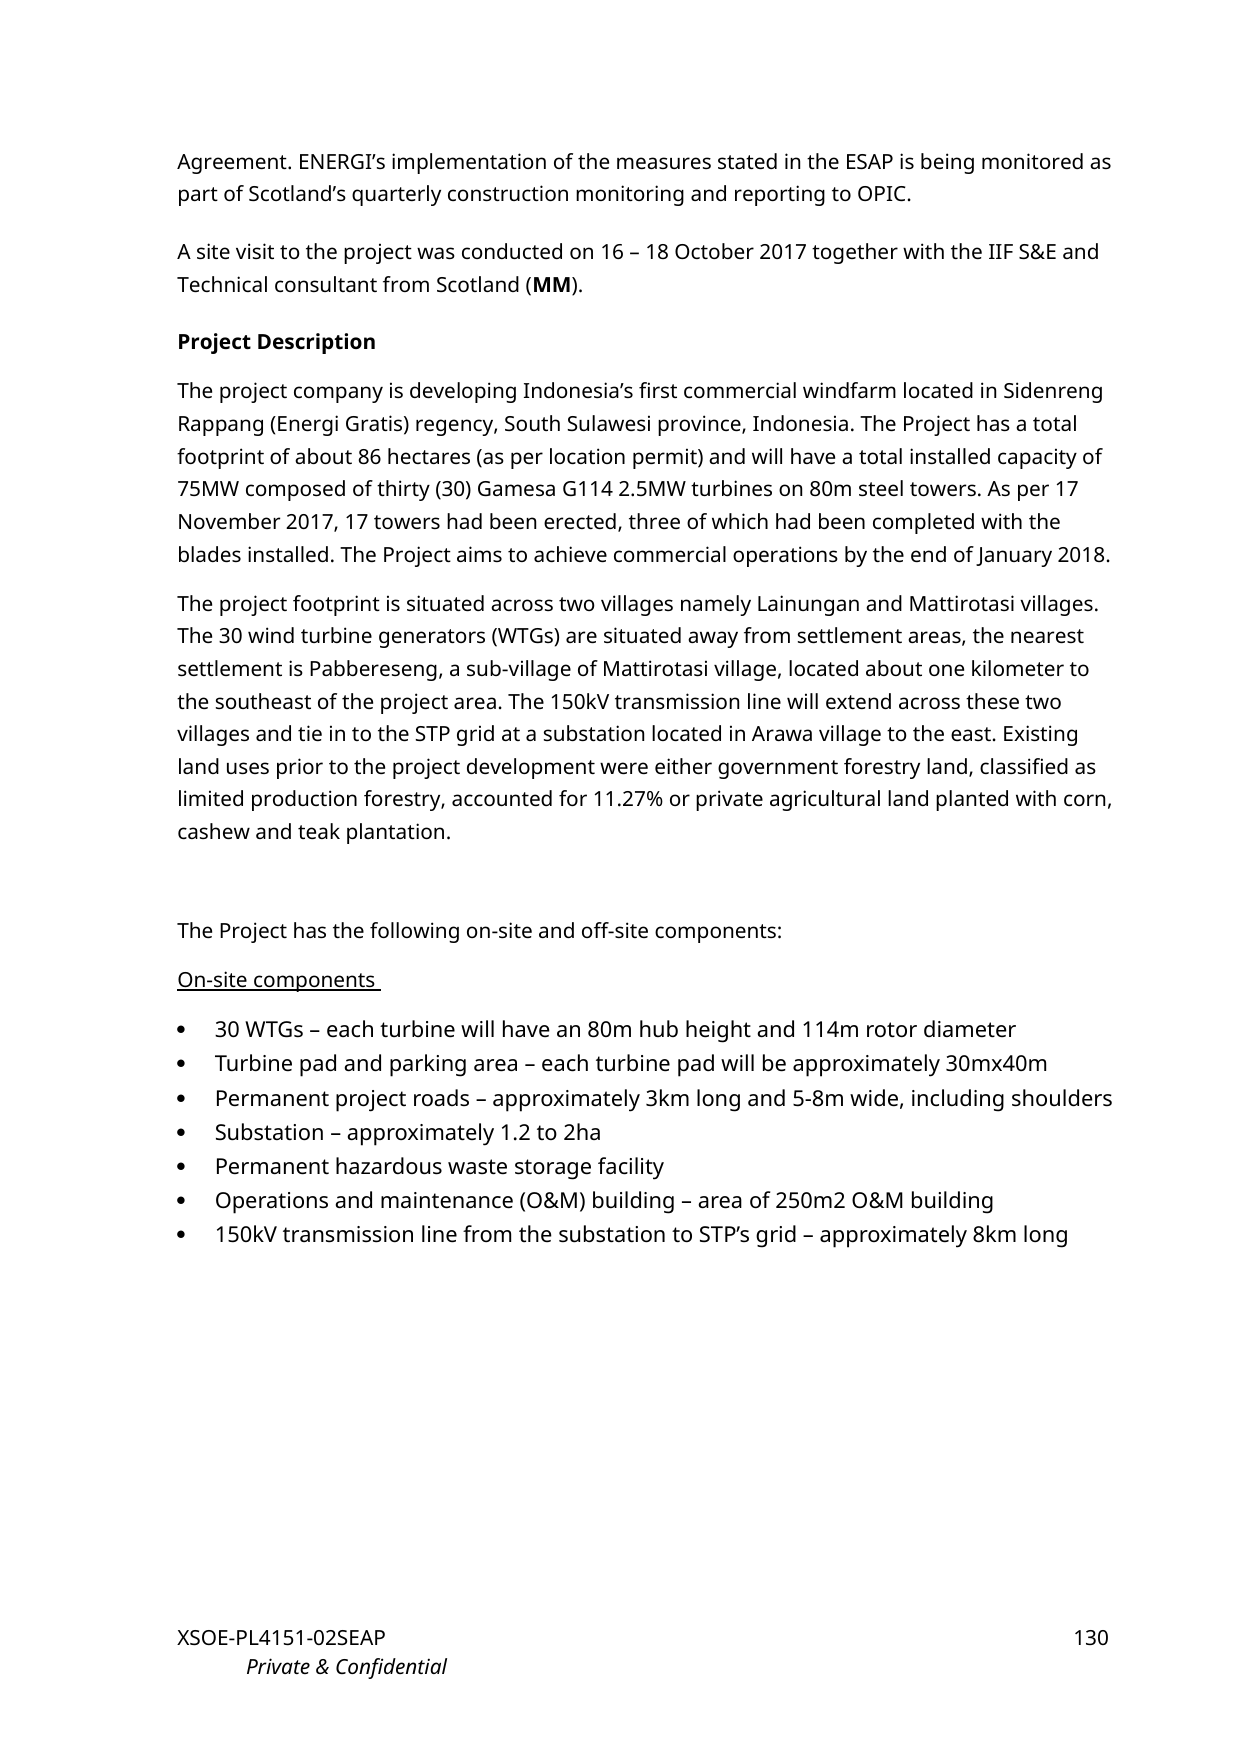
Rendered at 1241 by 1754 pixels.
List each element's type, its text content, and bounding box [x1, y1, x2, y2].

list Turbine pad and parking area – each turbine pad will be approximately 30mx40m [177, 1048, 1122, 1078]
text A site visit to the project was conducted on 16 – 18 October 2017 together with the IIF S&E and Technical consultant from Scotland (MM). [177, 237, 1122, 298]
list Operations and maintenance (O&M) building – area of 250m2 O&M building [177, 1185, 1122, 1215]
text The project company is developing Indonesia’s first commercial windfarm located in Sidenreng Rappang (Energi Gratis) regency, South Sulawesi province, Indonesia. The Project has a total footprint of about 86 hectares (as per location permit) and will have a total installed capacity of 75MW composed of thirty (30) Gamesa G114 2.5MW turbines on 80m steel towers. As per 17 November 2017, 17 towers had been erected, three of which had been completed with the blades installed. The Project aims to achieve commercial operations by the end of January 2018. [177, 377, 1122, 568]
text Project Description [177, 327, 1122, 356]
list Permanent hazardous waste storage facility [177, 1151, 1122, 1181]
list Substation – approximately 1.2 to 2ha [177, 1117, 1122, 1147]
list 30 WTGs – each turbine will have an 80m hub height and 114m rotor diameter [177, 1014, 1122, 1044]
text The Project has the following on-site and off-site components: [177, 916, 1122, 944]
list Permanent project roads – approximately 3km long and 5-8m wide, including shoulders [177, 1083, 1122, 1112]
list 150kV transmission line from the substation to STP’s grid – approximately 8km long [177, 1219, 1122, 1249]
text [177, 147, 1122, 208]
text The project footprint is situated across two villages namely Lainungan and Mattirotasi villages. The 30 wind turbine generators (WTGs) are situated away from settlement areas, the nearest settlement is Pabbereseng, a sub-village of Mattirotasi village, located about one kilometer to the southeast of the project area. The 150kV transmission line will extend across these two villages and tie in to the STP grid at a substation located in Arawa village to the east. Existing land uses prior to the project development were either government forestry land, classified as limited production forestry, accounted for 11.27% or private agricultural land planted with corn, cashew and teak plantation. [177, 589, 1122, 846]
text On-site components [177, 965, 1122, 993]
